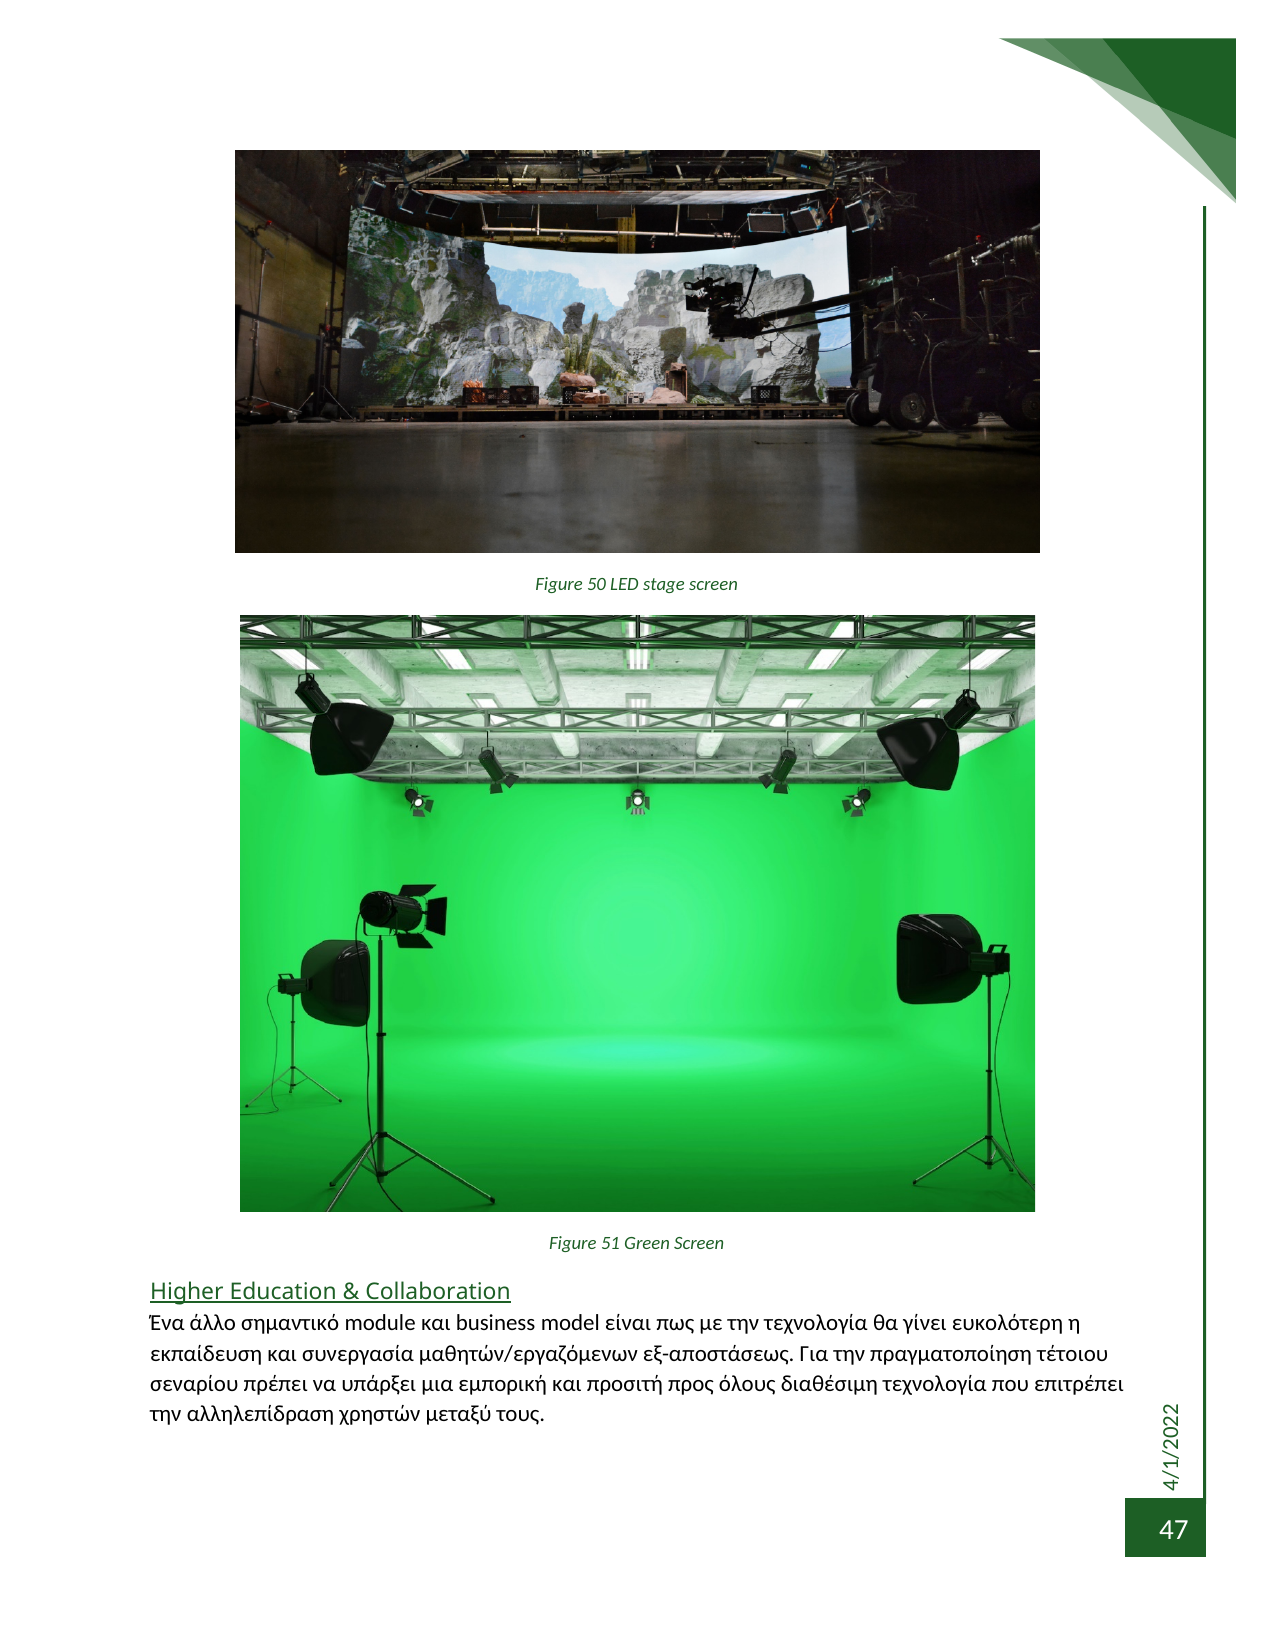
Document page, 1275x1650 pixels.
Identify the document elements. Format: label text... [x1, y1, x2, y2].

picture [235, 38, 1236, 553]
text Ένα άλλο σημαντικό module και business model είναι πως με την τεχνολογία θα γίνει ευκολότερη η εκπαίδευση και συνεργασία μαθητών/εργαζόμενων εξ-αποστάσεως. Για την πραγματοποίηση τέτοιου σεναρίου πρέπει να υπάρξει μια εμπορική και προσιτή προς όλους διαθέσιμη τεχνολογία που επιτρέπει την αλληλεπίδραση χρηστών μεταξύ τους. [150, 1308, 1125, 1427]
text Figure 52 Green Screen [150, 1231, 1125, 1254]
text Figure 51 LED stage screen [150, 572, 1125, 595]
subtitle Higher Education & Collaboration [150, 1275, 1125, 1306]
picture [240, 615, 1036, 1212]
